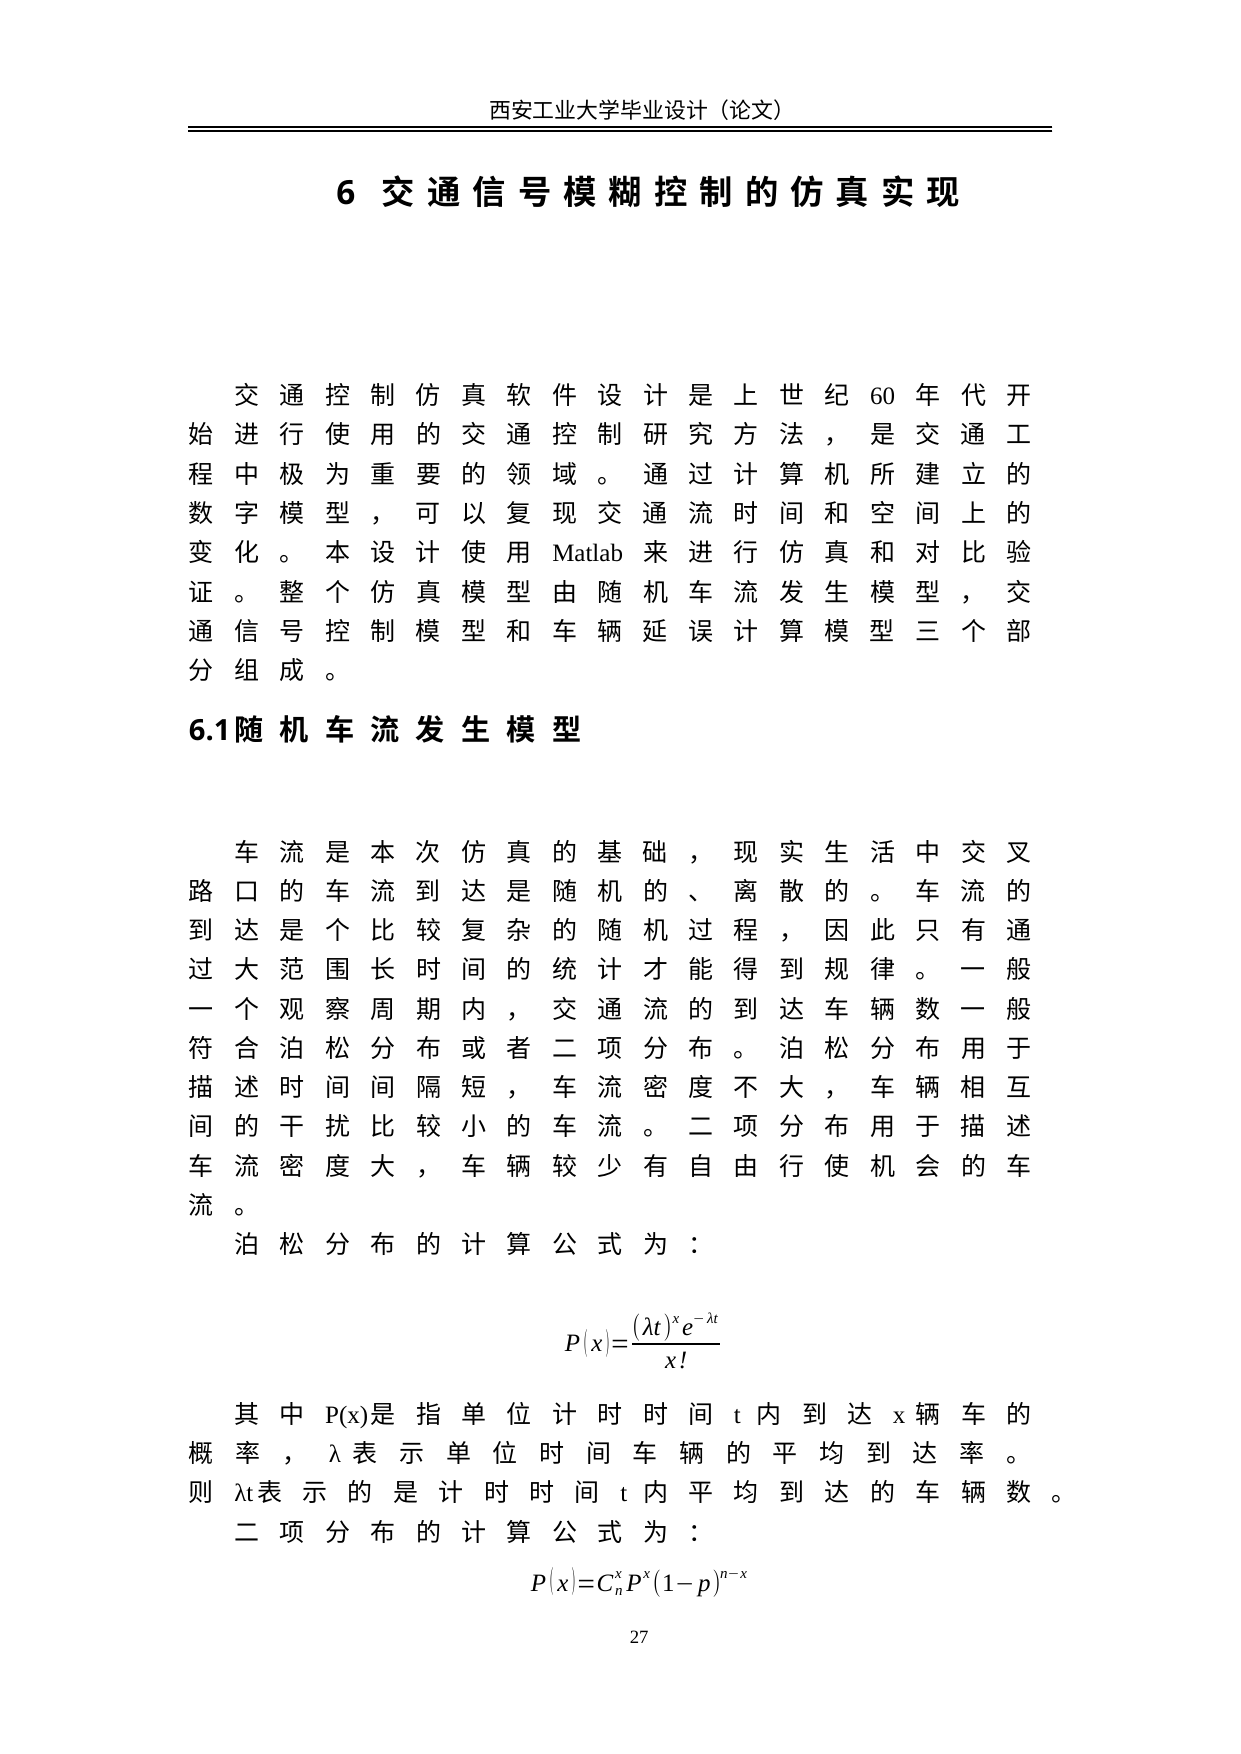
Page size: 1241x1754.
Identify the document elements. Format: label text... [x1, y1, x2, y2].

text 6.1随机车流发生模型 [189, 688, 1052, 767]
text 泊松分布的计算公式为： [189, 1223, 1052, 1262]
text 6 交通信号模糊控制的仿真实现 [189, 150, 1052, 229]
text 车流是本次仿真的基础，现实生活中交叉路口的车流到达是随机的、离散的。车流的到达是个比较复杂的随机过程，因此只有通过大范围长时间的统计才能得到规律。一般一个观察周期内，交通流的到达车辆数一般符合泊松分布或者二项分布。泊松分布用于描述时间间隔短，车流密度不大，车辆相互间的干扰比较小的车流。二项分布用于描述车流密度大，车辆较少有自由行使机会的车流。 [189, 831, 1052, 1223]
text 交通控制仿真软件设计是上世纪60年代开始进行使用的交通控制研究方法，是交通工程中极为重要的领域。通过计算机所建立的数字模型，可以复现交通流时间和空间上的变化。本设计使用Matlab来进行仿真和对比验证。整个仿真模型由随机车流发生模型，交通信号控制模型和车辆延误计算模型三个部分组成。 [189, 374, 1052, 688]
text 二项分布的计算公式为： [189, 1511, 1052, 1550]
text 其中P(x)是指单位计时时间t内到达x辆车的概率，λ表示单位时间车辆的平均到达率。则λt表示的是计时时间t内平均到达的车辆数。 [189, 1393, 1052, 1511]
